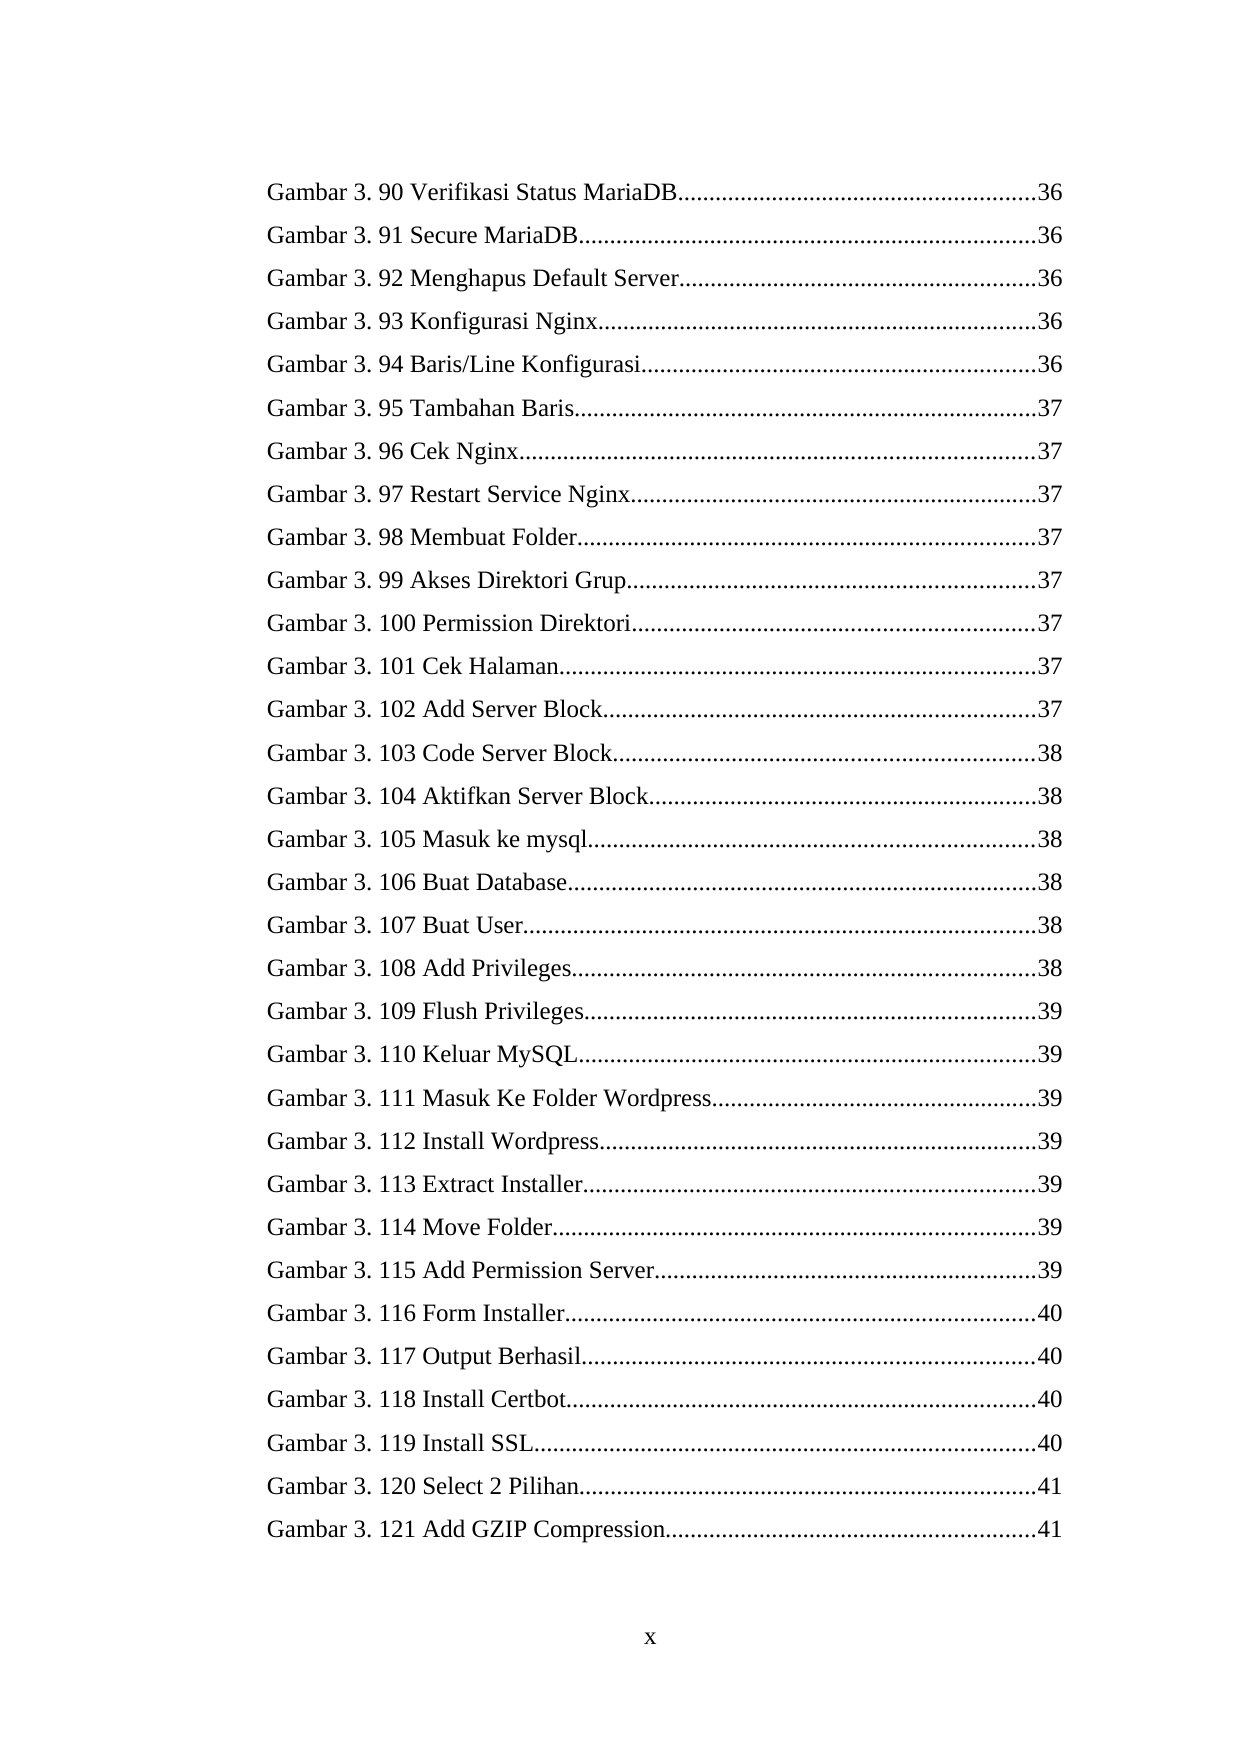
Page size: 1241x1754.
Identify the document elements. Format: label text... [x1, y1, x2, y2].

text Gambar 3. 93 Konfigurasi Nginx 36 [267, 306, 1063, 335]
text Gambar 3. 119 Install SSL 40 [267, 1428, 1063, 1456]
text Gambar 3. 121 Add GZIP Compression 41 [267, 1514, 1063, 1543]
text Gambar 3. 109 Flush Privileges 39 [267, 996, 1063, 1025]
text Gambar 3. 102 Add Server Block 37 [267, 694, 1063, 723]
text Gambar 3. 104 Aktifkan Server Block 38 [267, 781, 1063, 809]
text Gambar 3. 97 Restart Service Nginx 37 [267, 479, 1063, 508]
text Gambar 3. 94 Baris/Line Konfigurasi 36 [267, 349, 1063, 378]
text Gambar 3. 103 Code Server Block 38 [267, 738, 1063, 766]
text Gambar 3. 100 Permission Direktori 37 [267, 608, 1063, 637]
text Gambar 3. 101 Cek Halaman 37 [267, 651, 1063, 680]
text Gambar 3. 98 Membuat Folder 37 [267, 522, 1063, 551]
text Gambar 3. 111 Masuk Ke Folder Wordpress 39 [267, 1083, 1063, 1111]
text Gambar 3. 105 Masuk ke mysql 38 [267, 824, 1063, 853]
text Gambar 3. 110 Keluar MySQL 39 [267, 1039, 1063, 1068]
text Gambar 3. 106 Buat Database 38 [267, 867, 1063, 896]
text Gambar 3. 99 Akses Direktori Grup 37 [267, 565, 1063, 594]
text Gambar 3. 107 Buat User 38 [267, 910, 1063, 939]
text Gambar 3. 115 Add Permission Server 39 [267, 1255, 1063, 1284]
text Gambar 3. 91 Secure MariaDB 36 [267, 220, 1063, 249]
text Gambar 3. 117 Output Berhasil 40 [267, 1341, 1063, 1370]
text Gambar 3. 116 Form Installer 40 [267, 1298, 1063, 1327]
text Gambar 3. 90 Verifikasi Status MariaDB 36 [267, 177, 1063, 206]
text Gambar 3. 112 Install Wordpress 39 [267, 1126, 1063, 1154]
text Gambar 3. 120 Select 2 Pilihan 41 [267, 1471, 1063, 1499]
text Gambar 3. 95 Tambahan Baris 37 [267, 393, 1063, 421]
text Gambar 3. 118 Install Certbot 40 [267, 1384, 1063, 1413]
text Gambar 3. 96 Cek Nginx 37 [267, 436, 1063, 464]
text Gambar 3. 92 Menghapus Default Server 36 [267, 263, 1063, 292]
text Gambar 3. 108 Add Privileges 38 [267, 953, 1063, 982]
text Gambar 3. 114 Move Folder 39 [267, 1212, 1063, 1241]
text Gambar 3. 113 Extract Installer 39 [267, 1169, 1063, 1198]
